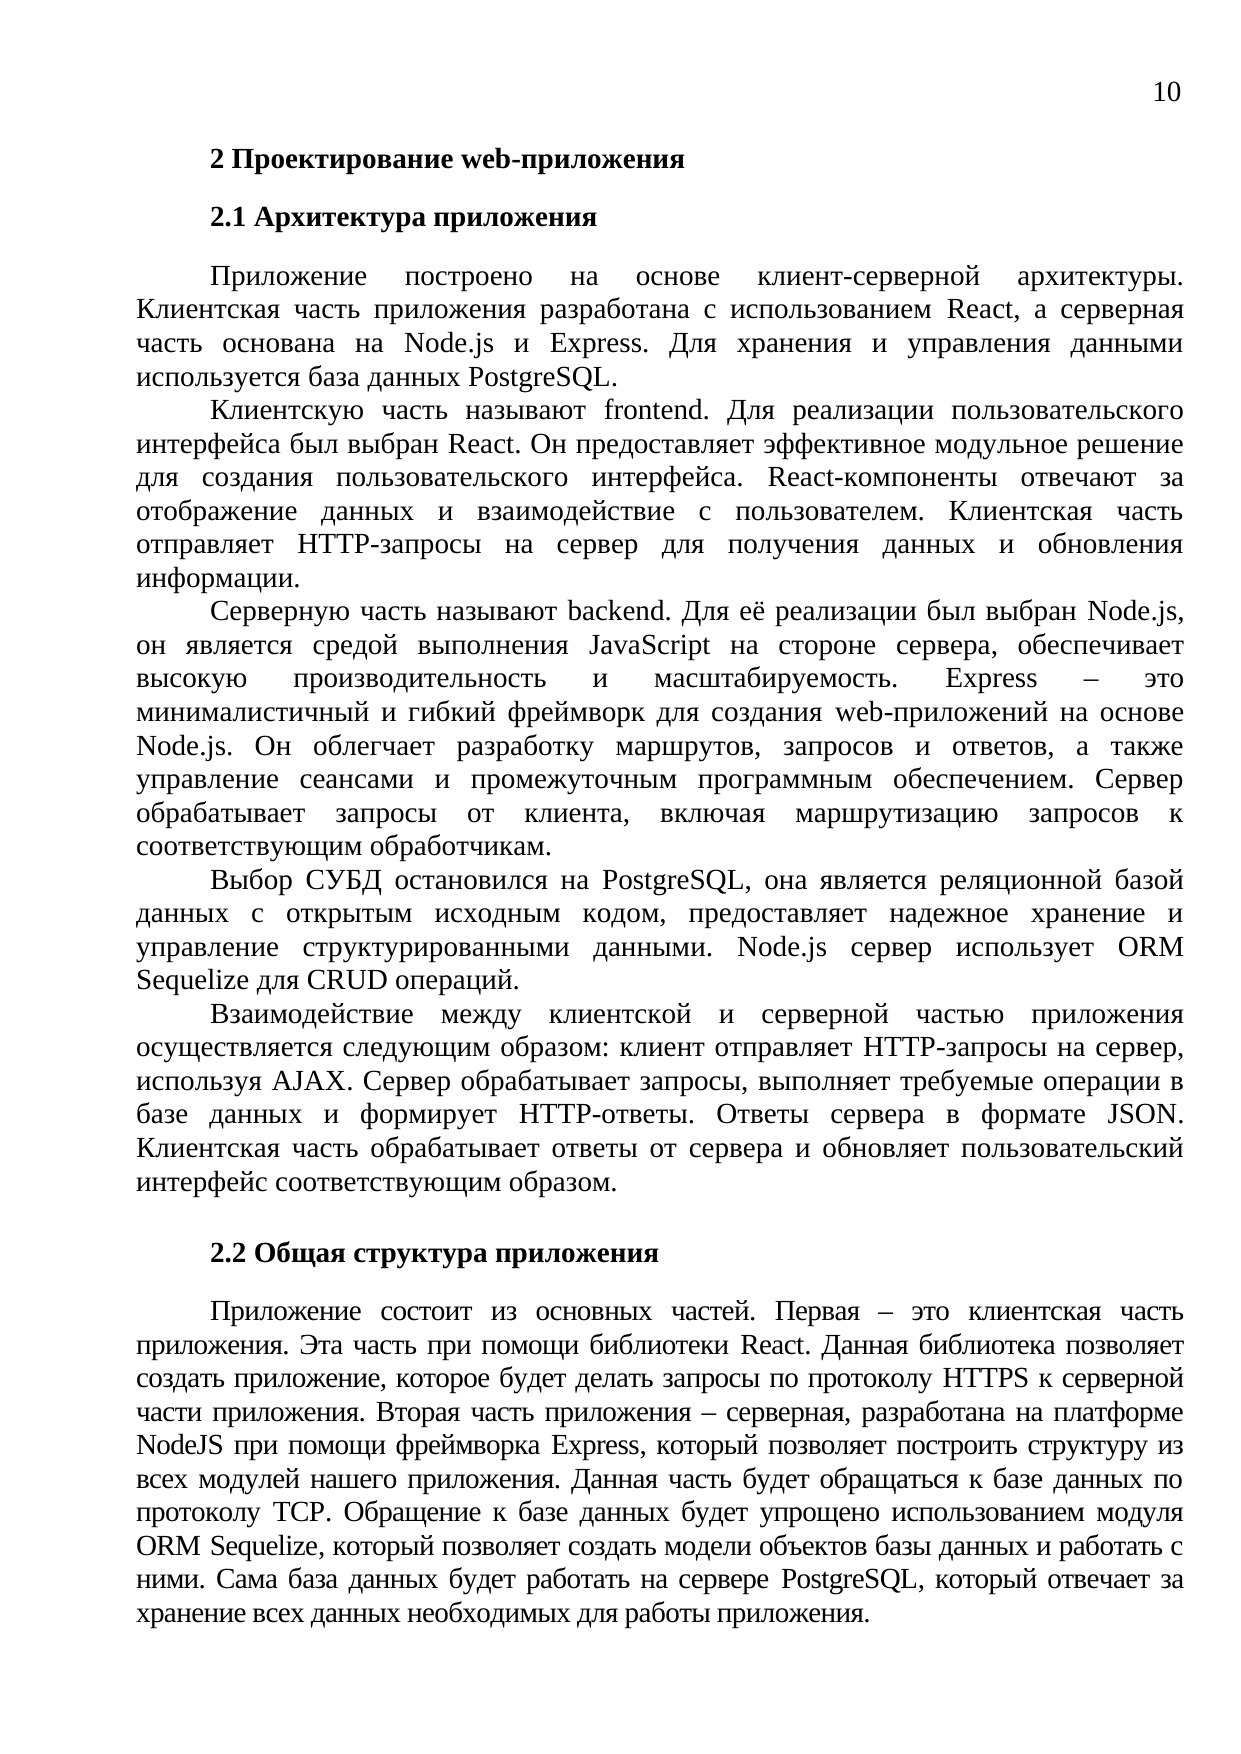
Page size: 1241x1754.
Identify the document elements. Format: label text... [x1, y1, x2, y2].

list Взаимодействие между клиентской и серверной частью приложения осуществляется следующим образом: клиент отправляет HTTP-запросы на сервер, используя AJAX. Сервер обрабатывает запросы, выполняет требуемые операции в базе данных и формирует HTTP-ответы. Ответы сервера в формате JSON. Клиентская часть обрабатывает ответы от сервера и обновляет пользовательский интерфейс соответствующим образом. [136, 996, 1184, 1197]
subtitle 2 Проектирование web-приложения [136, 141, 1181, 174]
subtitle 2.1 Архитектура приложения [136, 199, 1181, 233]
subtitle 2.2 Общая структура приложения [136, 1235, 1181, 1268]
list Приложение состоит из основных частей. Первая – это клиентская часть приложения. Эта часть при помощи библиотеки React. Данная библиотека позволяет создать приложение, которое будет делать запросы по протоколу HTTPS к серверной части приложения. Вторая часть приложения – серверная, разработана на платформе NodeJS при помощи фреймворка Express, который позволяет построить структуру из всех модулей нашего приложения. Данная часть будет обращаться к базе данных по протоколу TCP. Обращение к базе данных будет упрощено использованием модуля ORM Sequelize, который позволяет создать модели объектов базы данных и работать с ними. Сама база данных будет работать на сервере PostgreSQL, который отвечает за хранение всех данных необходимых для работы приложения. [136, 1293, 1184, 1629]
list Выбор СУБД остановился на PostgreSQL, она является реляционной базой данных с открытым исходным кодом, предоставляет надежное хранение и управление структурированными данными. Node.js сервер использует ORM Sequelize для CRUD операций. [136, 862, 1184, 996]
list Клиентскую часть называют frontend. Для реализации пользовательского интерфейса был выбран React. Он предоставляет эффективное модульное решение для создания пользовательского интерфейса. React-компоненты отвечают за отображение данных и взаимодействие с пользователем. Клиентская часть отправляет HTTP-запросы на сервер для получения данных и обновления информации. [136, 392, 1184, 593]
list Серверную часть называют backend. Для её реализации был выбран Node.js, он является средой выполнения JavaScript на стороне сервера, обеспечивает высокую производительность и масштабируемость. Express – это минималистичный и гибкий фреймворк для создания web-приложений на основе Node.js. Он облегчает разработку маршрутов, запросов и ответов, а также управление сеансами и промежуточным программным обеспечением. Сервер обрабатывает запросы от клиента, включая маршрутизацию запросов к соответствующим обработчикам. [136, 593, 1184, 862]
list Приложение построено на основе клиент-серверной архитектуры. Клиентская часть приложения разработана с использованием React, а серверная часть основана на Node.js и Express. Для хранения и управления данными используется база данных PostgreSQL. [136, 258, 1184, 392]
